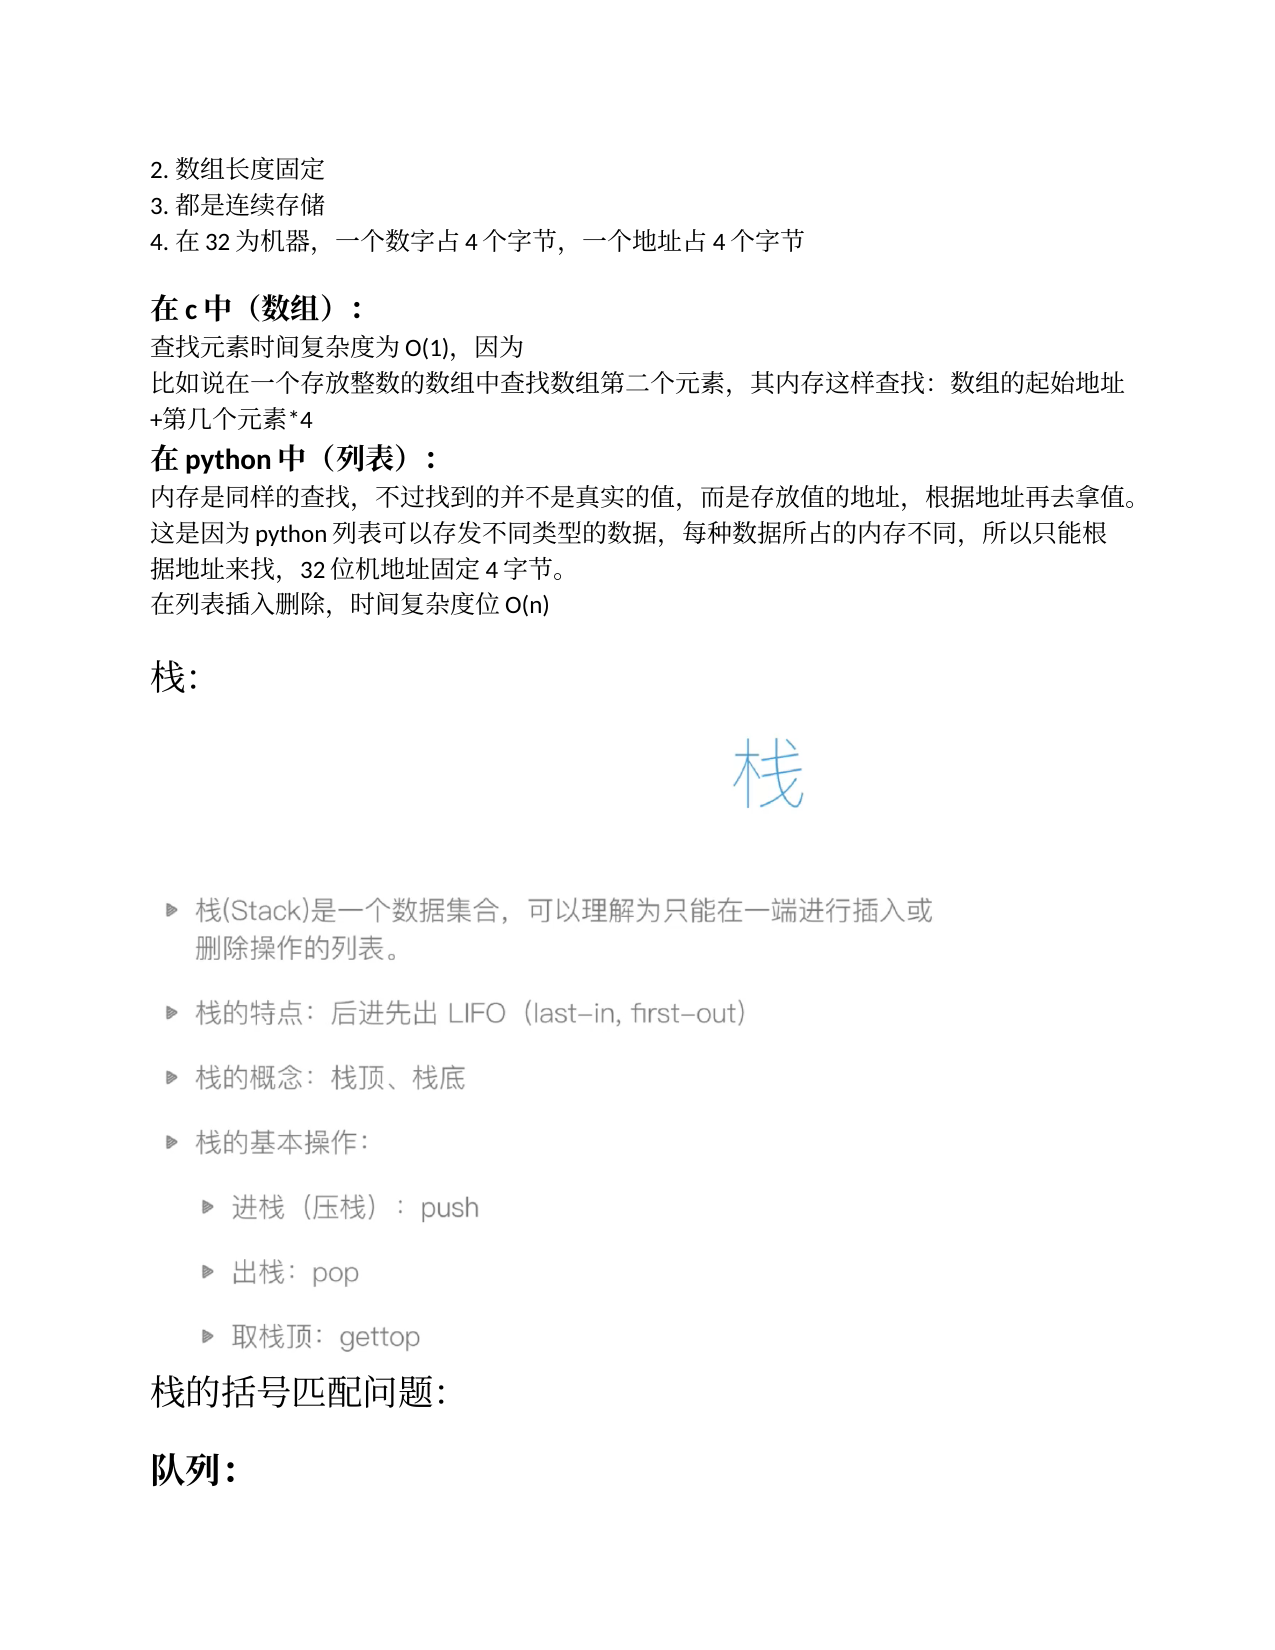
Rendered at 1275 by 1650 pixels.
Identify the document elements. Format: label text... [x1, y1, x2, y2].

text 在c中（数组）： [150, 286, 1125, 328]
text 4. 在32为机器，一个数字占4个字节，一个地址占4个字节 [150, 222, 1125, 258]
picture [150, 700, 1014, 1365]
text 在python中（列表）： [150, 436, 1125, 477]
text 栈： [150, 649, 1125, 700]
text 比如说在一个存放整数的数组中查找数组第二个元素，其内存这样查找：数组的起始地址+第几个元素*4 [150, 364, 1125, 436]
text 查找元素时间复杂度为O(1)，因为 [150, 328, 1125, 364]
text 2. 数组长度固定 [150, 150, 1125, 186]
text 队列： [150, 1443, 1125, 1494]
text 3. 都是连续存储 [150, 186, 1125, 222]
text 栈的括号匹配问题： [150, 1364, 1125, 1415]
text 在列表插入删除，时间复杂度位O(n) [150, 585, 1125, 621]
text 内存是同样的查找，不过找到的并不是真实的值，而是存放值的地址，根据地址再去拿值。这是因为python列表可以存发不同类型的数据，每种数据所占的内存不同，所以只能根据地址来找，32位机地址固定4字节。 [150, 477, 1125, 585]
